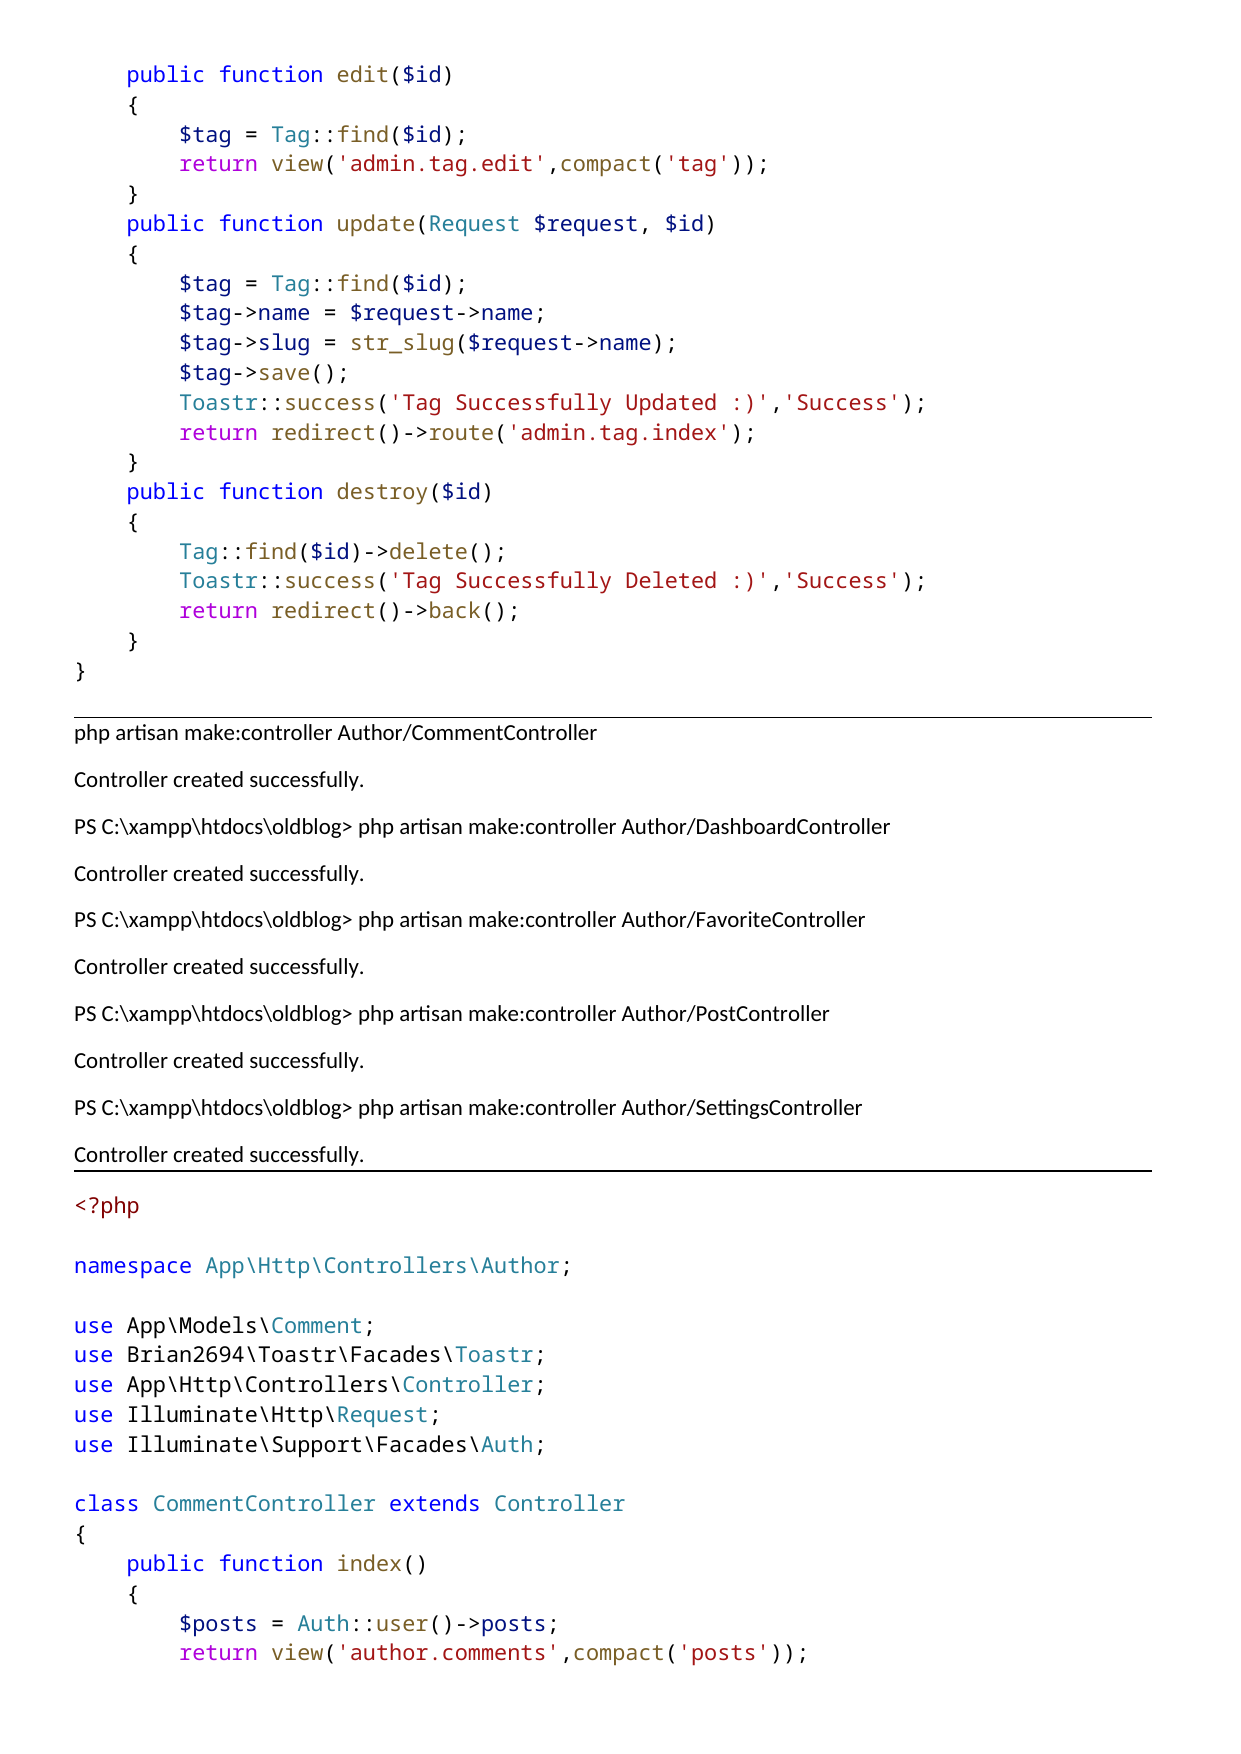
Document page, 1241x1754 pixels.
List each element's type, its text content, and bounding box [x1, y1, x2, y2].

text } [74, 178, 1152, 208]
text php artisan make:controller Author/CommentController [74, 718, 1152, 746]
text } [74, 446, 1152, 476]
text return view('admin.tag.edit',compact('tag')); [74, 148, 1152, 178]
text namespace App\Http\Controllers\Author; [74, 1250, 1152, 1280]
text public function update(Request $request, $id) [74, 208, 1152, 238]
text $posts = Auth::user()->posts; [74, 1608, 1152, 1637]
text $tag = Tag::find($id); [74, 268, 1152, 297]
text PS C:\xampp\htdocs\oldblog> php artisan make:controller Author/PostController [74, 999, 1152, 1027]
text Tag::find($id)->delete(); [74, 536, 1152, 566]
text } [74, 655, 1152, 685]
text return redirect()->route('admin.tag.index'); [74, 417, 1152, 446]
text public function destroy($id) [74, 476, 1152, 506]
text Controller created successfully. [74, 765, 1152, 793]
text { [74, 506, 1152, 536]
text return view('author.comments',compact('posts')); [74, 1637, 1152, 1667]
text Controller created successfully. [74, 1046, 1152, 1074]
text PS C:\xampp\htdocs\oldblog> php artisan make:controller Author/DashboardController [74, 812, 1152, 840]
text Controller created successfully. [74, 859, 1152, 887]
text <?php [74, 1191, 1152, 1220]
text $tag = Tag::find($id); [74, 119, 1152, 148]
text { [74, 89, 1152, 119]
text return redirect()->back(); [74, 595, 1152, 625]
text Controller created successfully. [74, 952, 1152, 981]
text Toastr::success('Tag Successfully Updated :)','Success'); [74, 387, 1152, 417]
text } [74, 625, 1152, 655]
text { [74, 1518, 1152, 1548]
text public function edit($id) [74, 59, 1152, 89]
text use Illuminate\Support\Facades\Auth; [74, 1429, 1152, 1459]
text use App\Http\Controllers\Controller; [74, 1369, 1152, 1399]
text public function index() [74, 1548, 1152, 1578]
text class CommentController extends Controller [74, 1488, 1152, 1518]
text $tag->slug = str_slug($request->name); [74, 327, 1152, 357]
text $tag->name = $request->name; [74, 297, 1152, 327]
text Toastr::success('Tag Successfully Deleted :)','Success'); [74, 566, 1152, 595]
text use Illuminate\Http\Request; [74, 1399, 1152, 1429]
text PS C:\xampp\htdocs\oldblog> php artisan make:controller Author/SettingsController [74, 1093, 1152, 1121]
text Controller created successfully. [74, 1140, 1152, 1170]
text $tag->save(); [74, 357, 1152, 387]
text use App\Models\Comment; [74, 1310, 1152, 1339]
text { [74, 238, 1152, 268]
text PS C:\xampp\htdocs\oldblog> php artisan make:controller Author/FavoriteController [74, 906, 1152, 934]
text use Brian2694\Toastr\Facades\Toastr; [74, 1339, 1152, 1369]
text { [74, 1578, 1152, 1608]
